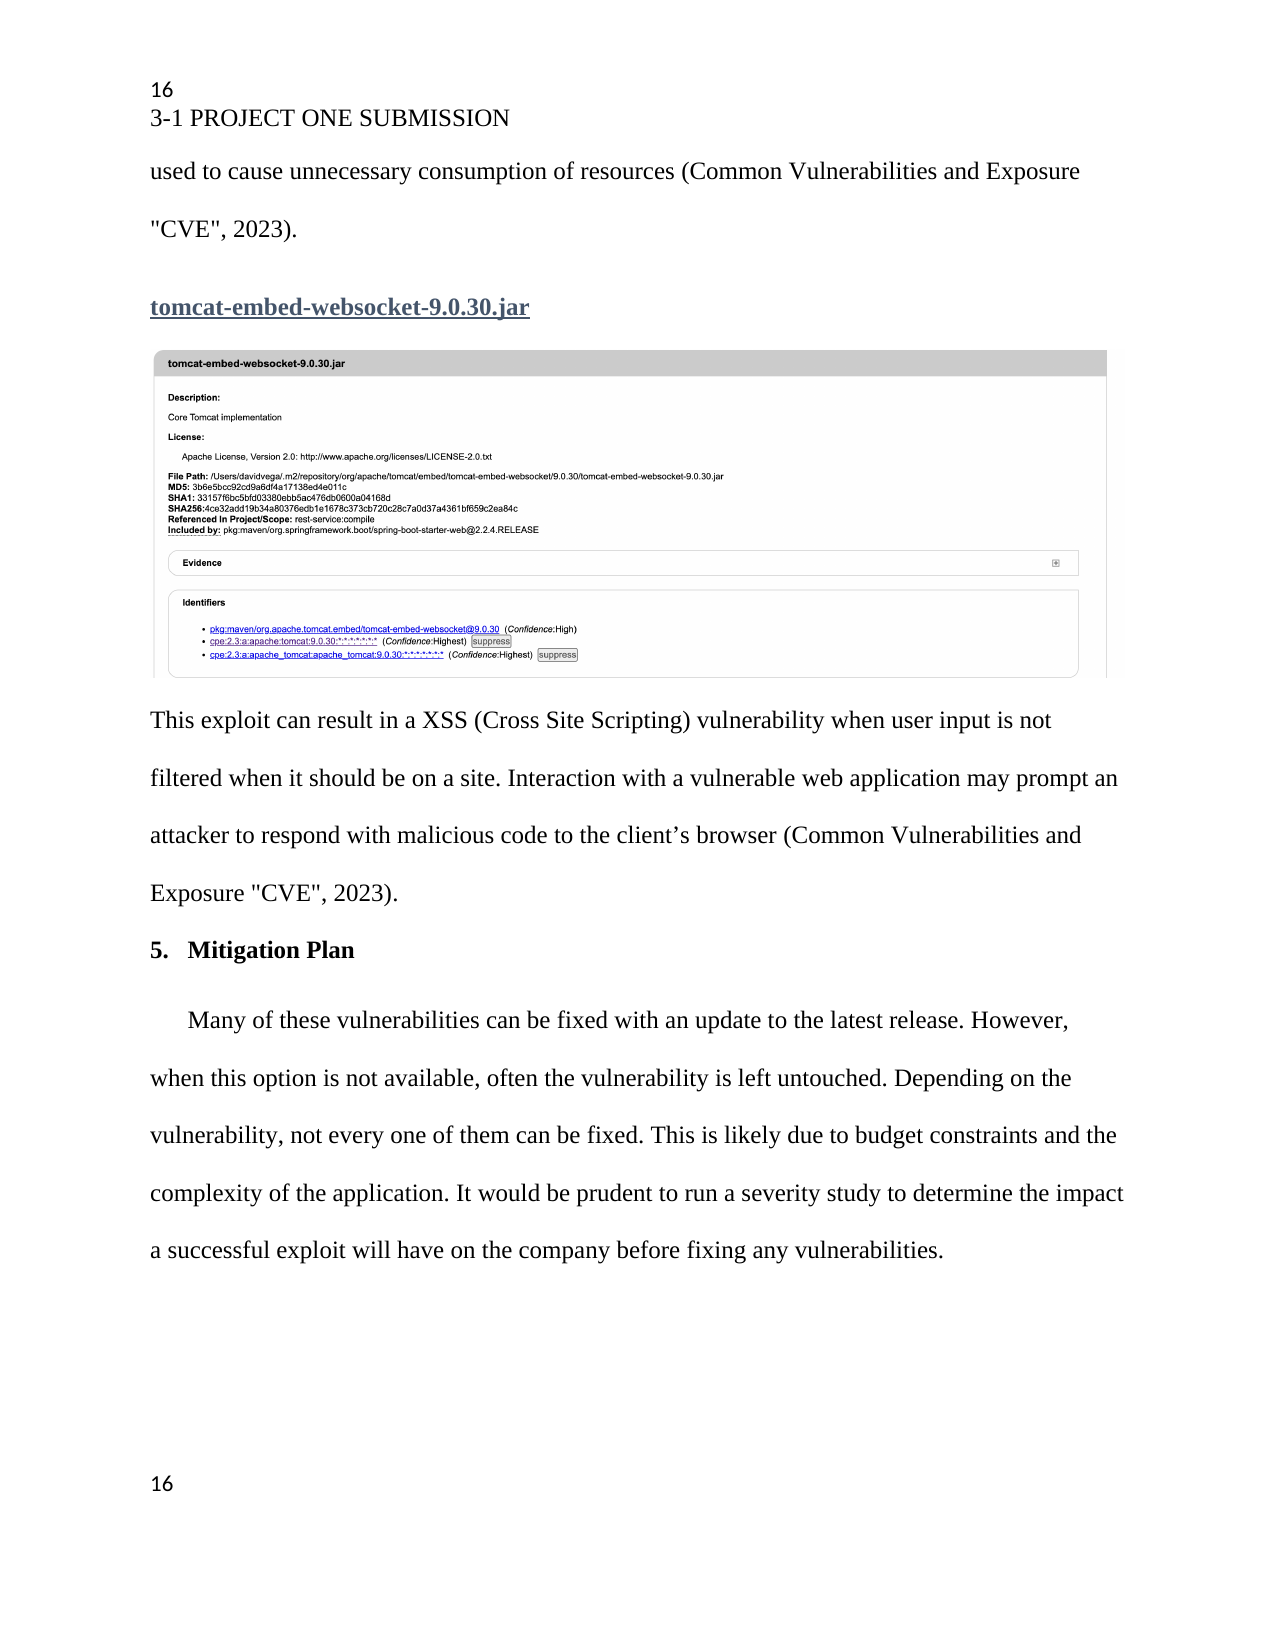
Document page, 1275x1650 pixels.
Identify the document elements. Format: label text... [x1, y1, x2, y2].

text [150, 156, 1125, 243]
text Many of these vulnerabilities can be fixed with an update to the latest release. However, when this option is not available, often the vulnerability is left untouched. Depending on the vulnerability, not every one of them can be fixed. This is likely due to budget constraints and the complexity of the application. It would be prudent to run a severity study to determine the impact a successful exploit will have on the company before fixing any vulnerabilities. [150, 1005, 1125, 1264]
subtitle Mitigation Plan [150, 935, 1125, 964]
text This exploit can result in a XSS (Cross Site Scripting) vulnerability when user input is not filtered when it should be on a site. Interaction with a vulnerable web application may prompt an attacker to respond with malicious code to the client’s browser . [150, 705, 1125, 907]
subtitle tomcat-embed-websocket-9.0.30.jar [150, 292, 1125, 321]
picture [150, 349, 1125, 678]
